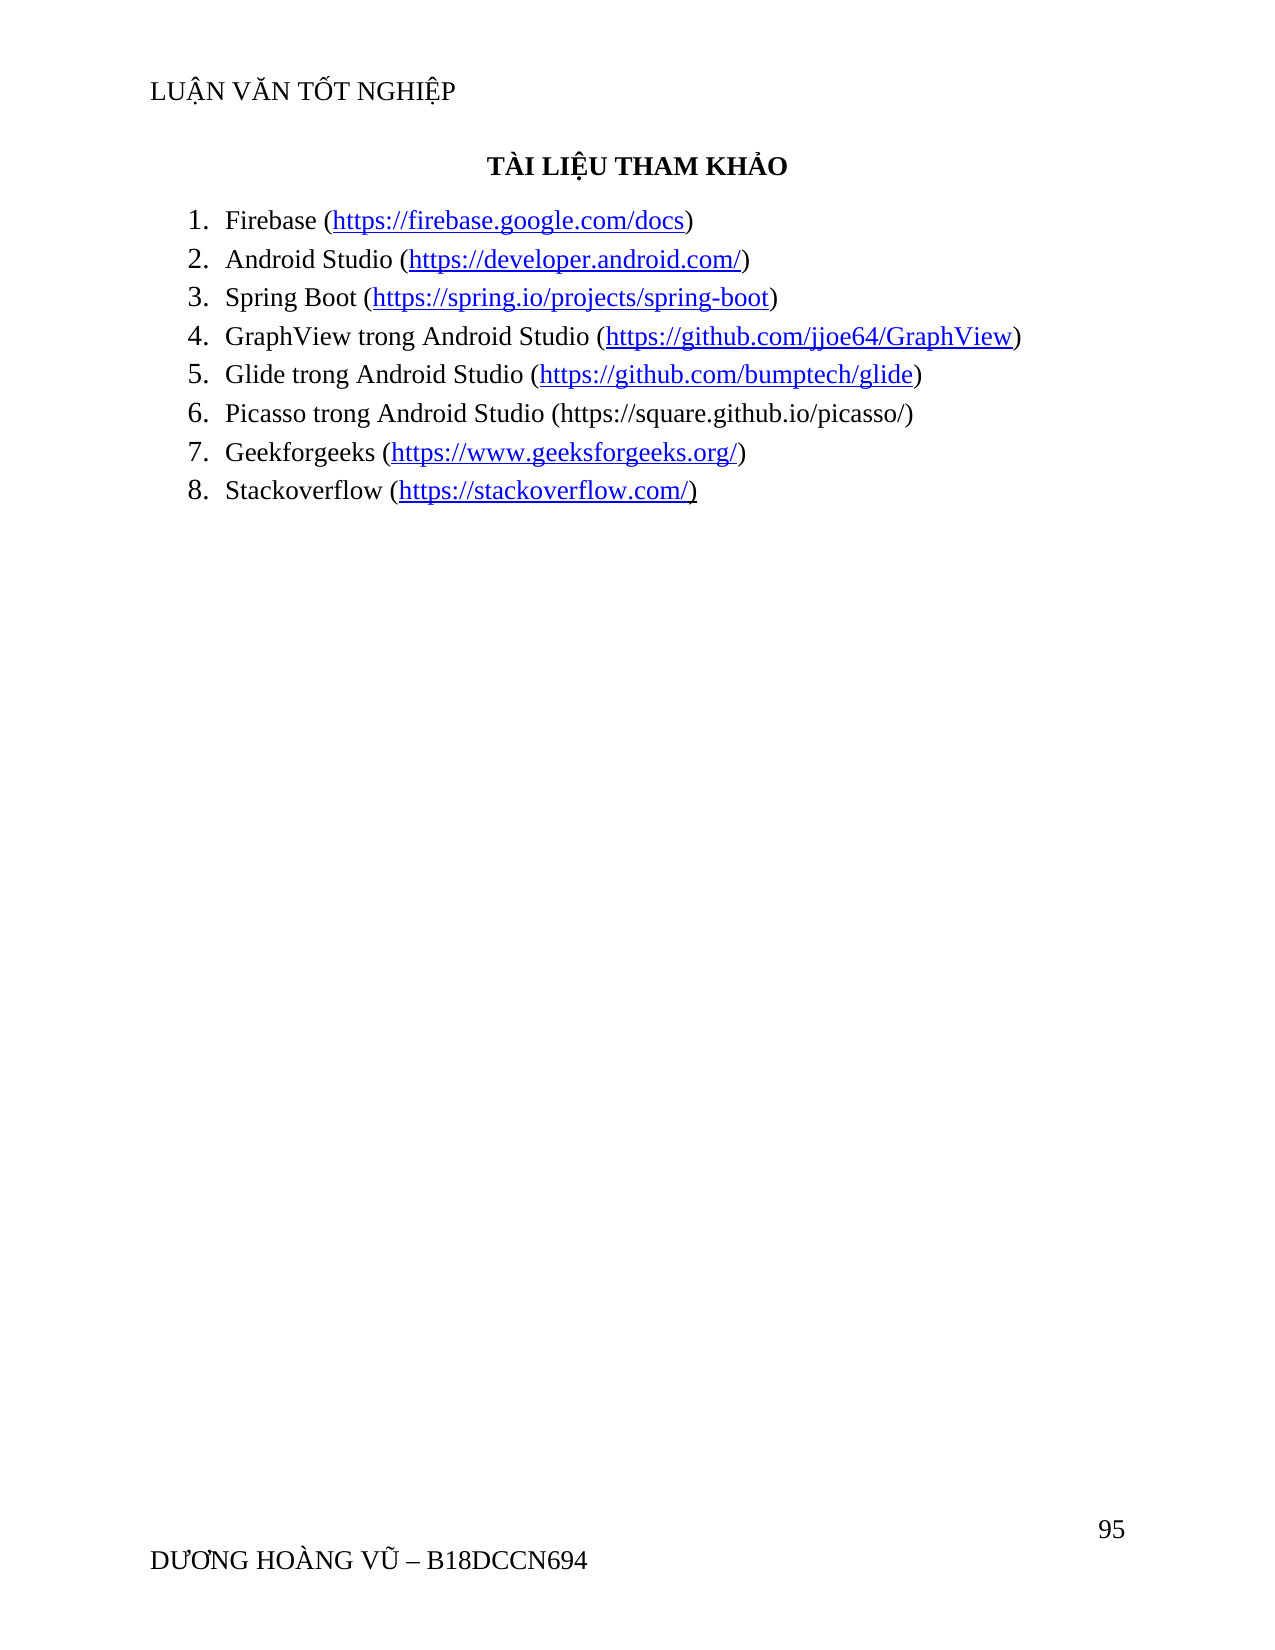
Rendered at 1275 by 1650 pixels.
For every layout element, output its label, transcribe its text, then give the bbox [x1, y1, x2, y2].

list GraphView trong Android Studio (https://github.com/jjoe64/GraphView) [187, 318, 1125, 352]
list Geekforgeeks (https://www.geeksforgeeks.org/) [187, 434, 1125, 467]
text TÀI LIỆU THAM KHẢO [150, 150, 1125, 181]
list Android Studio (https://developer.android.com/) [187, 241, 1125, 274]
list Firebase (https://firebase.google.com/docs) [187, 202, 1125, 236]
list Spring Boot (https://spring.io/projects/spring-boot) [187, 279, 1125, 313]
list Stackoverflow (https://stackoverflow.com/) [187, 472, 1125, 506]
list Glide trong Android Studio (https://github.com/bumptech/glide) [187, 357, 1125, 390]
list Picasso trong Android Studio (https://square.github.io/picasso/) [187, 395, 1125, 429]
